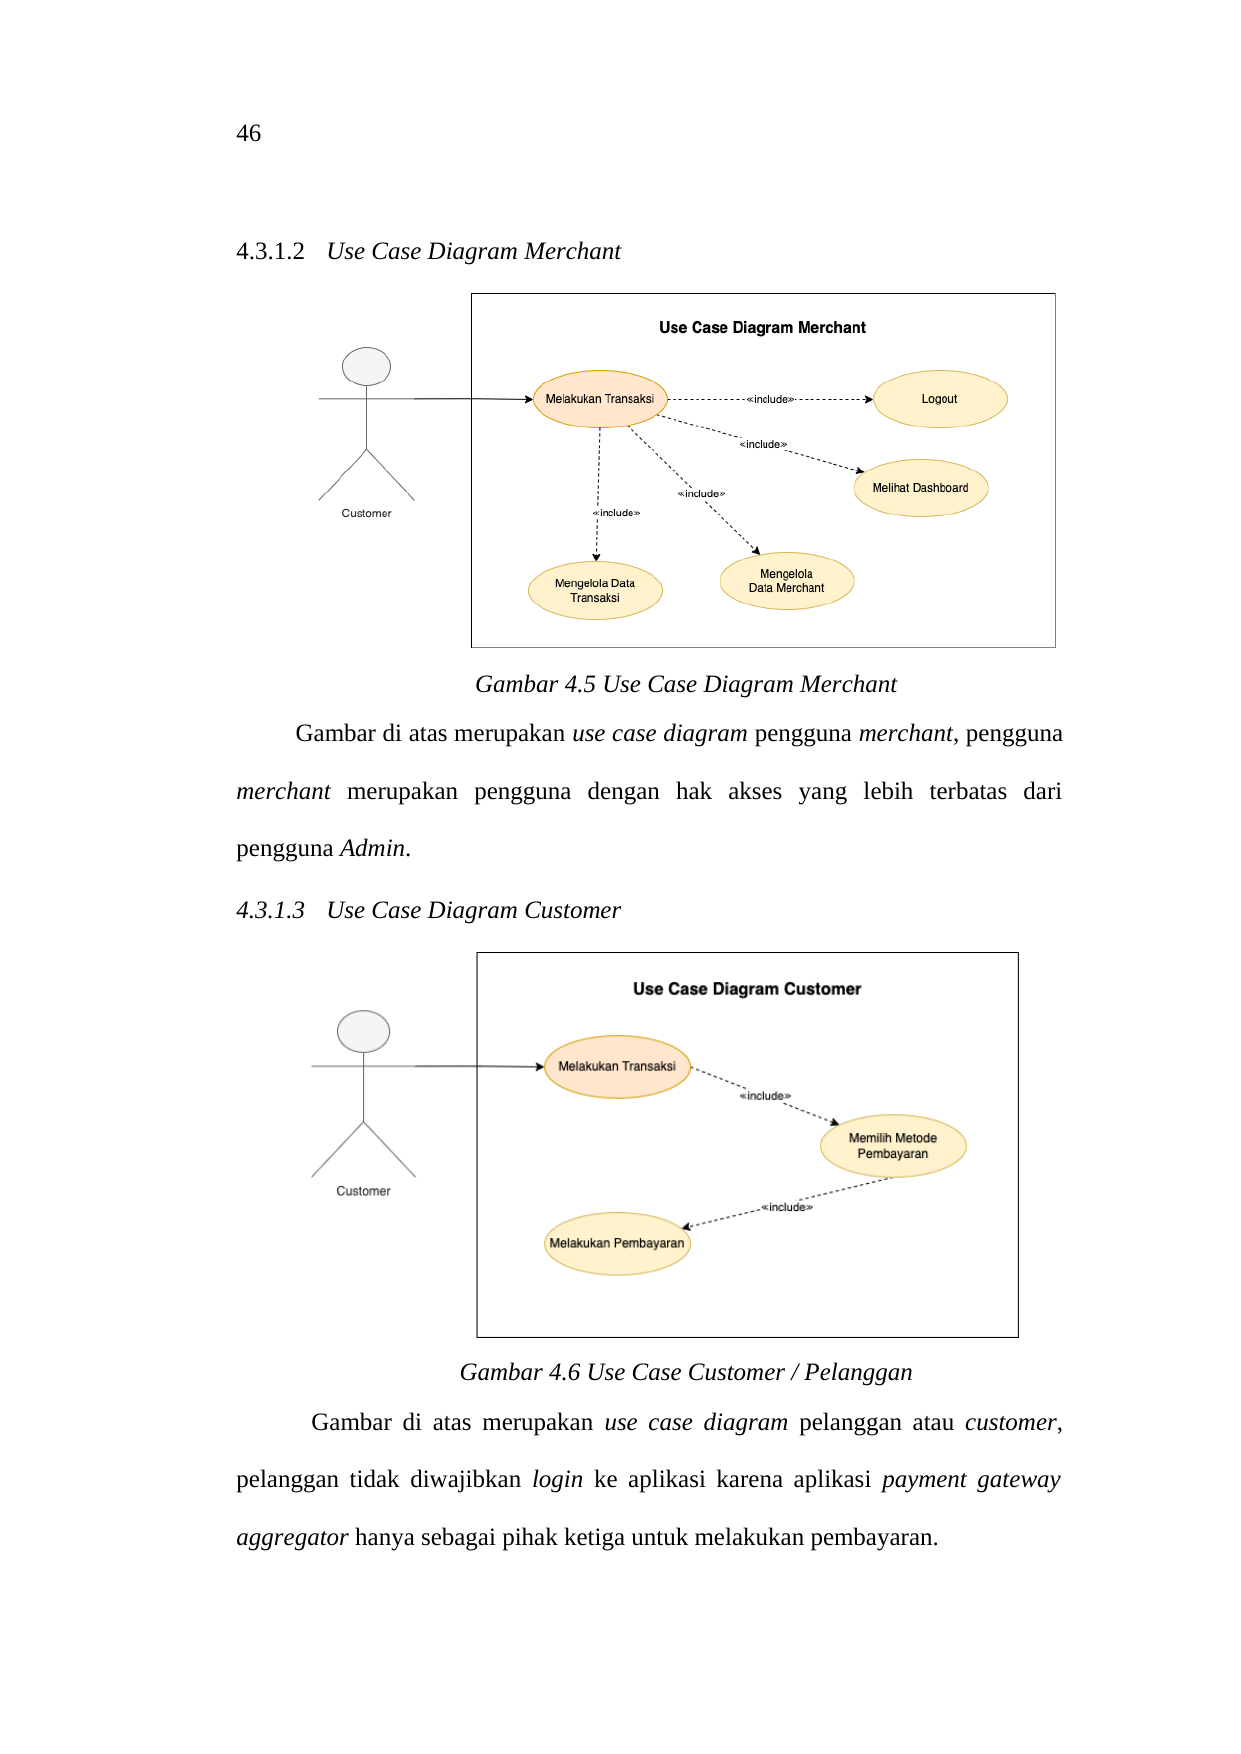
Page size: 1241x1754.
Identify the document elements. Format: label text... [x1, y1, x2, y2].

text Gambar di atas merupakan use case diagram pelanggan atau customer, pelanggan tidak diwajibkan login ke aplikasi karena aplikasi payment gateway aggregator hanya sebagai pihak ketiga untuk melakukan pembayaran. [236, 1407, 1063, 1550]
picture [311, 952, 1020, 1338]
subtitle Use Case Diagram Customer [236, 895, 1063, 924]
picture [318, 293, 1056, 648]
text Gambar di atas merupakan use case diagram pengguna merchant, pengguna merchant merupakan pengguna dengan hak akses yang lebih terbatas dari pengguna Admin. [236, 718, 1063, 862]
subtitle Use Case Diagram Merchant [236, 236, 1063, 265]
